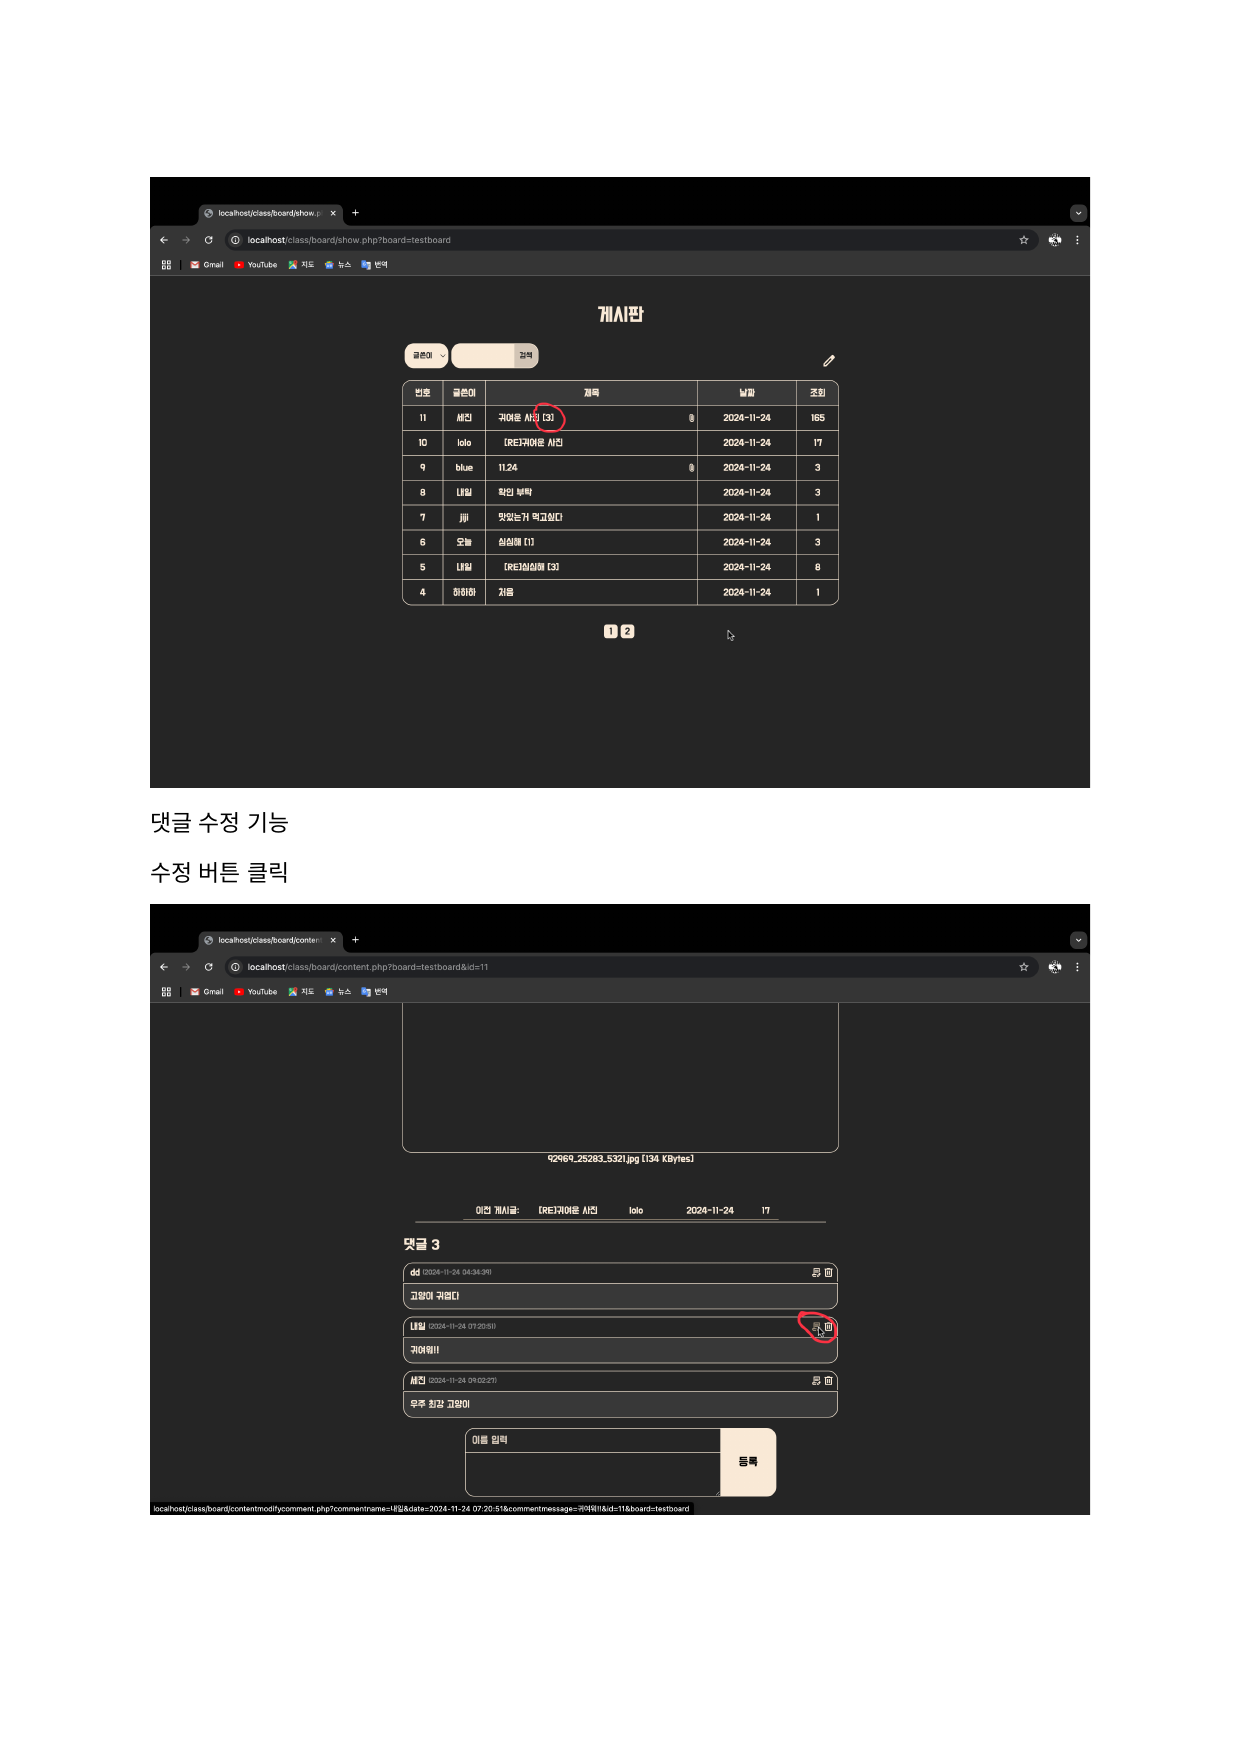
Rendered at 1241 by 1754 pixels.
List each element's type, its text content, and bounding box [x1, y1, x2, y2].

picture [150, 904, 1091, 1515]
text 댓글 수정 기능 [150, 804, 1090, 838]
picture [150, 177, 1091, 788]
text 수정 버튼 클릭 [150, 854, 1090, 888]
